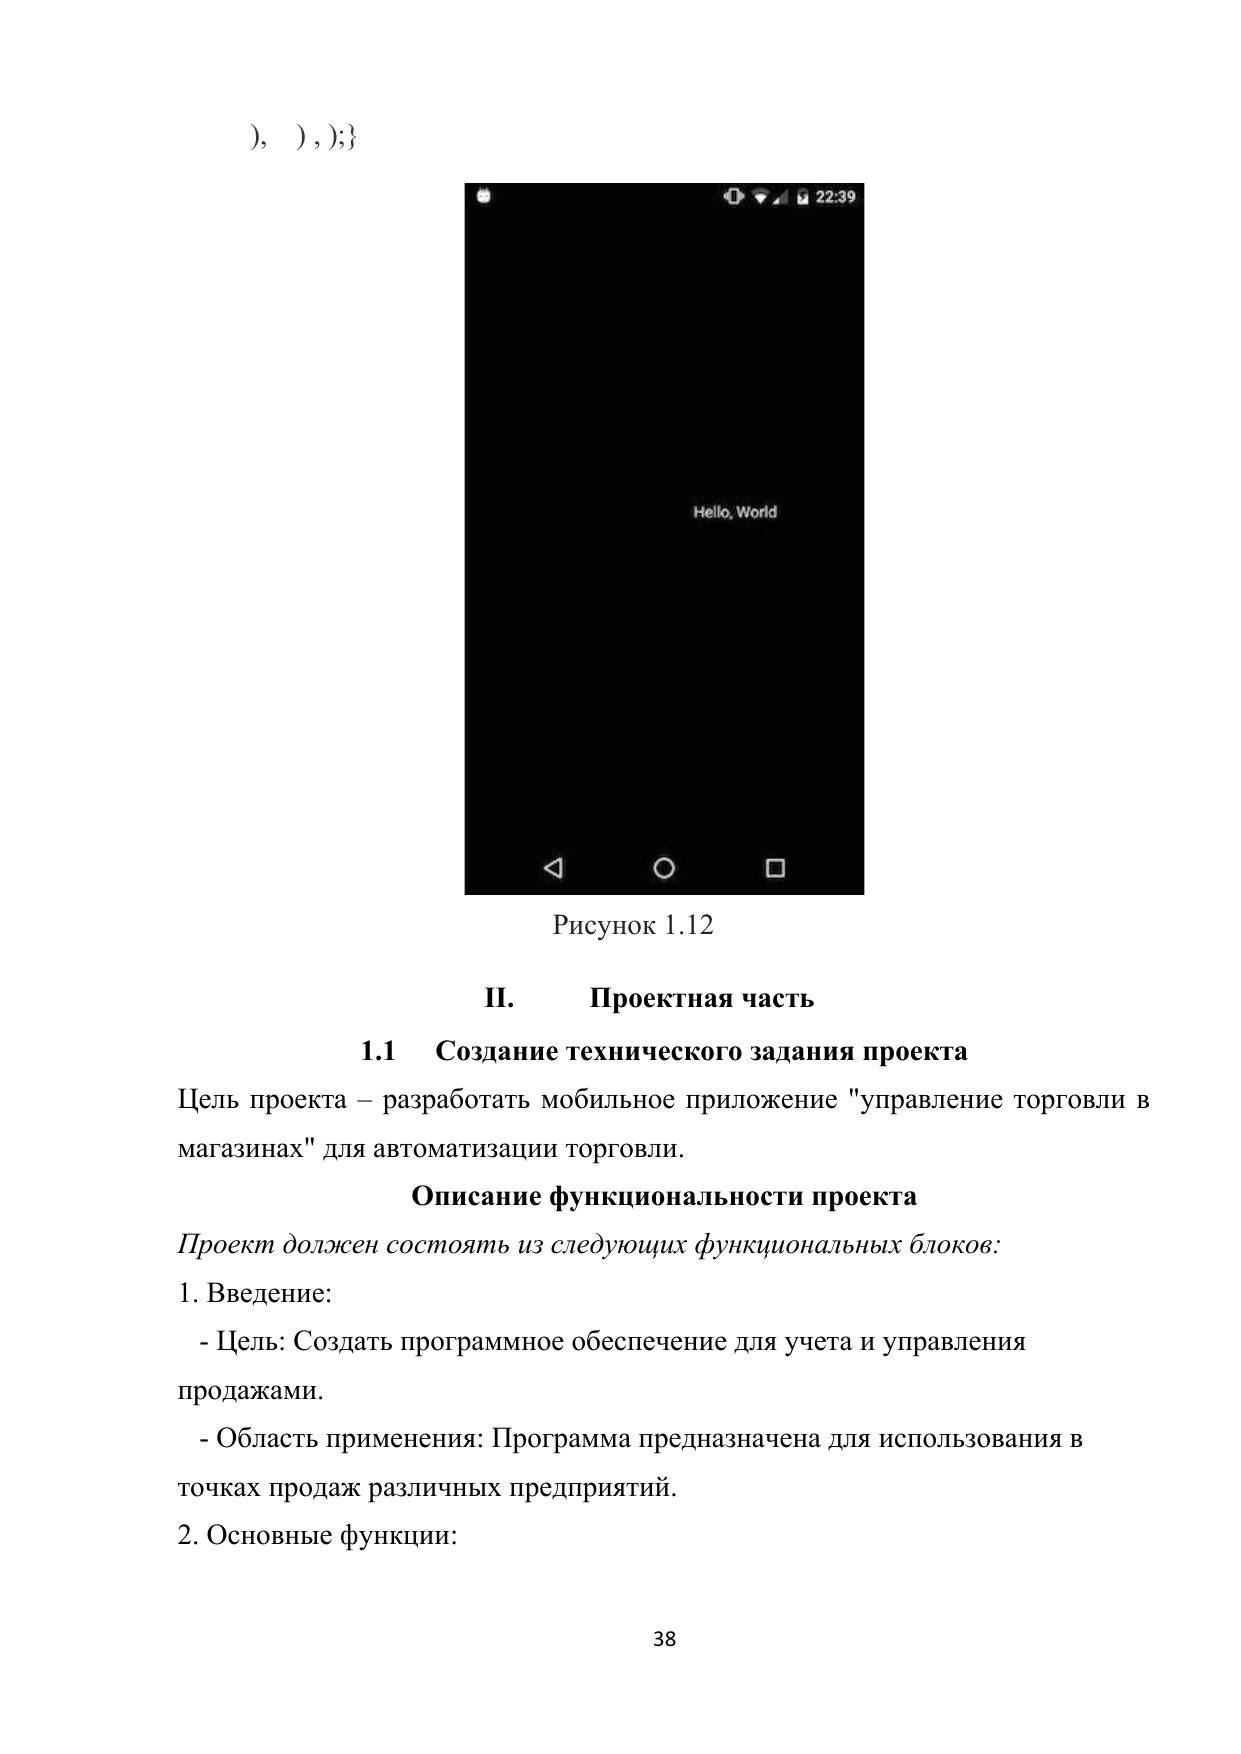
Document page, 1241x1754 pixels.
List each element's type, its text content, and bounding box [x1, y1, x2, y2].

text Цель проекта – разработать мобильное приложение "управление торговли в магазинах" для автоматизации торговли. [177, 1083, 1152, 1163]
picture [464, 183, 865, 895]
text 1. Введение: [177, 1276, 1152, 1309]
subtitle Проектная часть [177, 982, 1152, 1014]
text ), ) , );} [177, 118, 1152, 150]
text - Цель: Создать программное обеспечение для учета и управления продажами. [177, 1325, 1152, 1406]
text 2. Основные функции: [177, 1518, 1152, 1551]
text - Область применения: Программа предназначена для использования в точках продаж различных предприятий. [177, 1422, 1152, 1502]
text Проект должен состоять из следующих функциональных блоков: [177, 1228, 1152, 1260]
text Рисунок 1.12 [177, 908, 1152, 940]
text Описание функциональности проекта [177, 1179, 1152, 1212]
subtitle Создание технического задания проекта [177, 1034, 1152, 1066]
